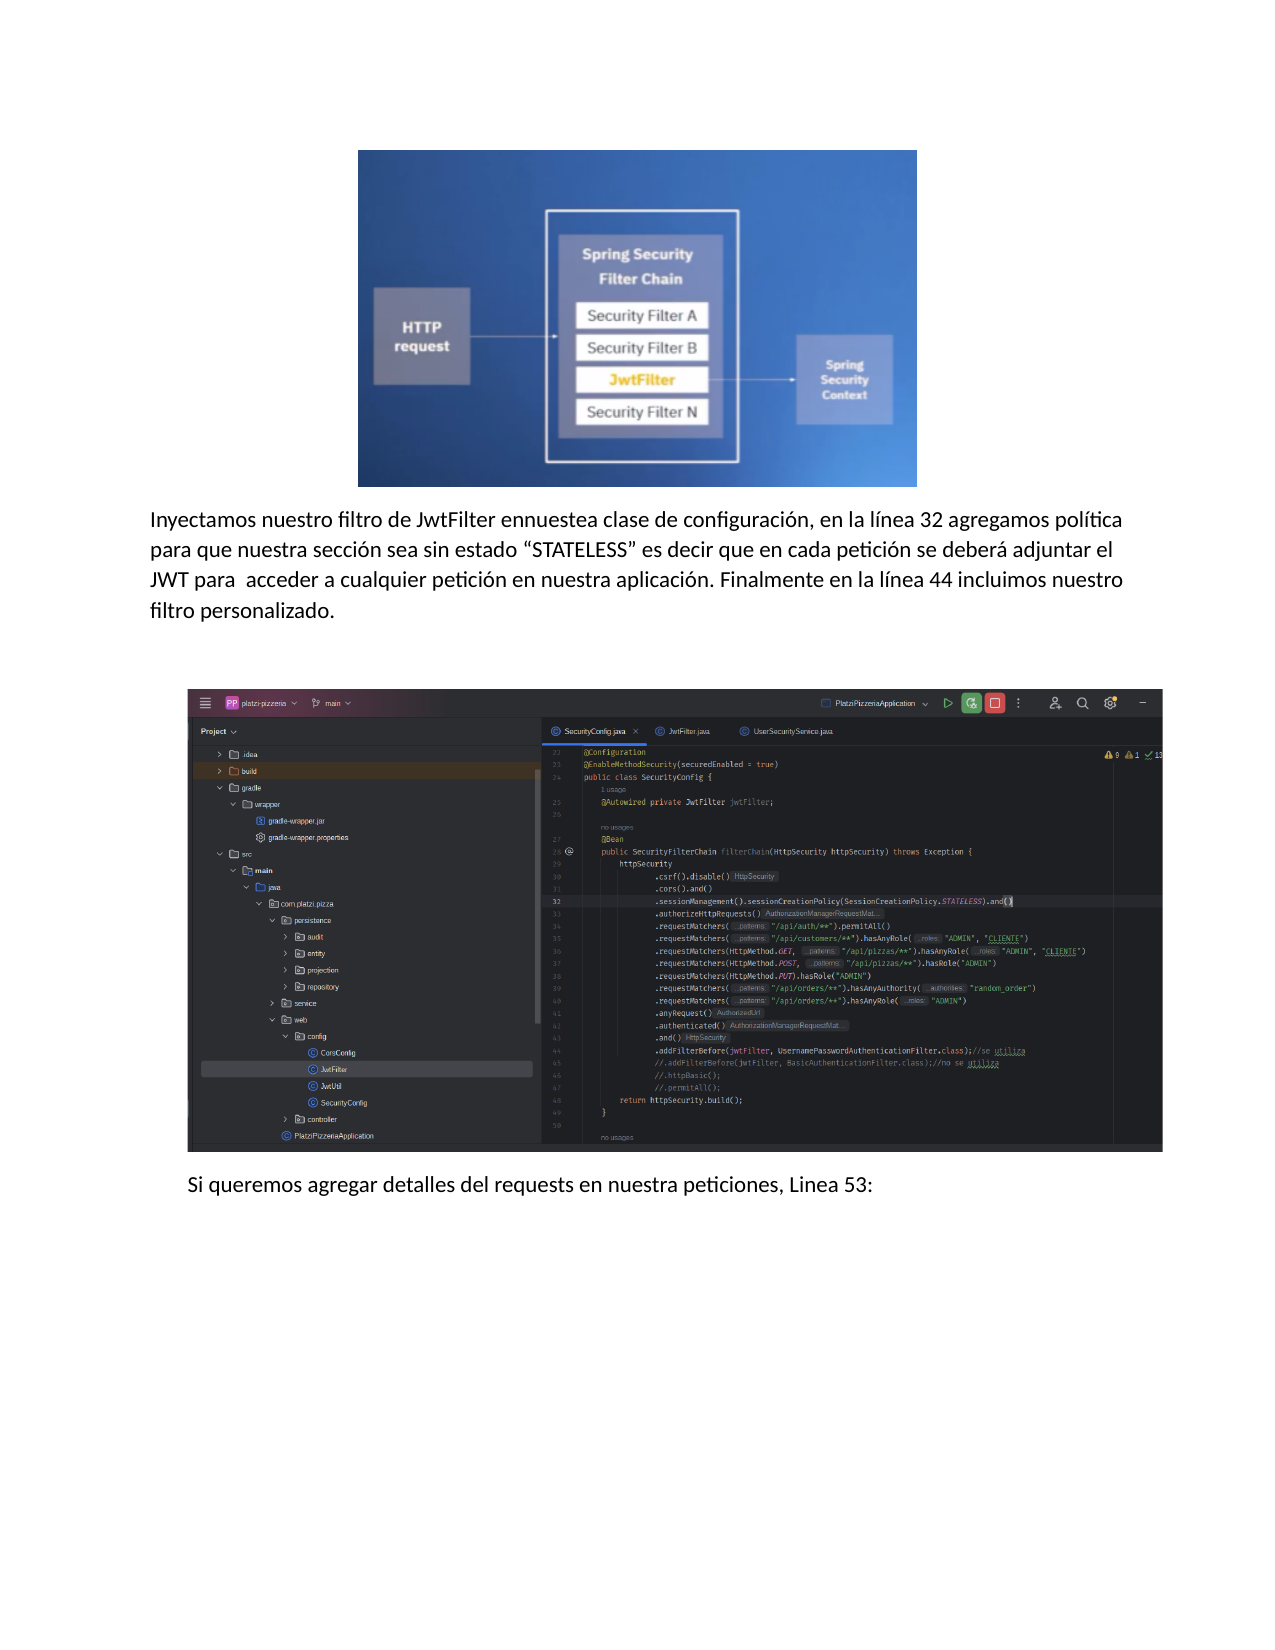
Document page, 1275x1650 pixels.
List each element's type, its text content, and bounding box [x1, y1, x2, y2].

text Inyectamos nuestro filtro de JwtFilter ennuestea clase de configuración, en la línea 32 agregamos política para que nuestra sección sea sin estado “STATELESS” es decir que en cada petición se deberá adjuntar el JWT para acceder a cualquier petición en nuestra aplicación. Finalmente en la línea 44 incluimos nuestro filtro personalizado. [150, 505, 1125, 624]
picture [187, 689, 1163, 1152]
picture [358, 150, 917, 487]
text Si queremos agregar detalles del requests en nuestra peticiones, Linea 53: [187, 1170, 1125, 1198]
